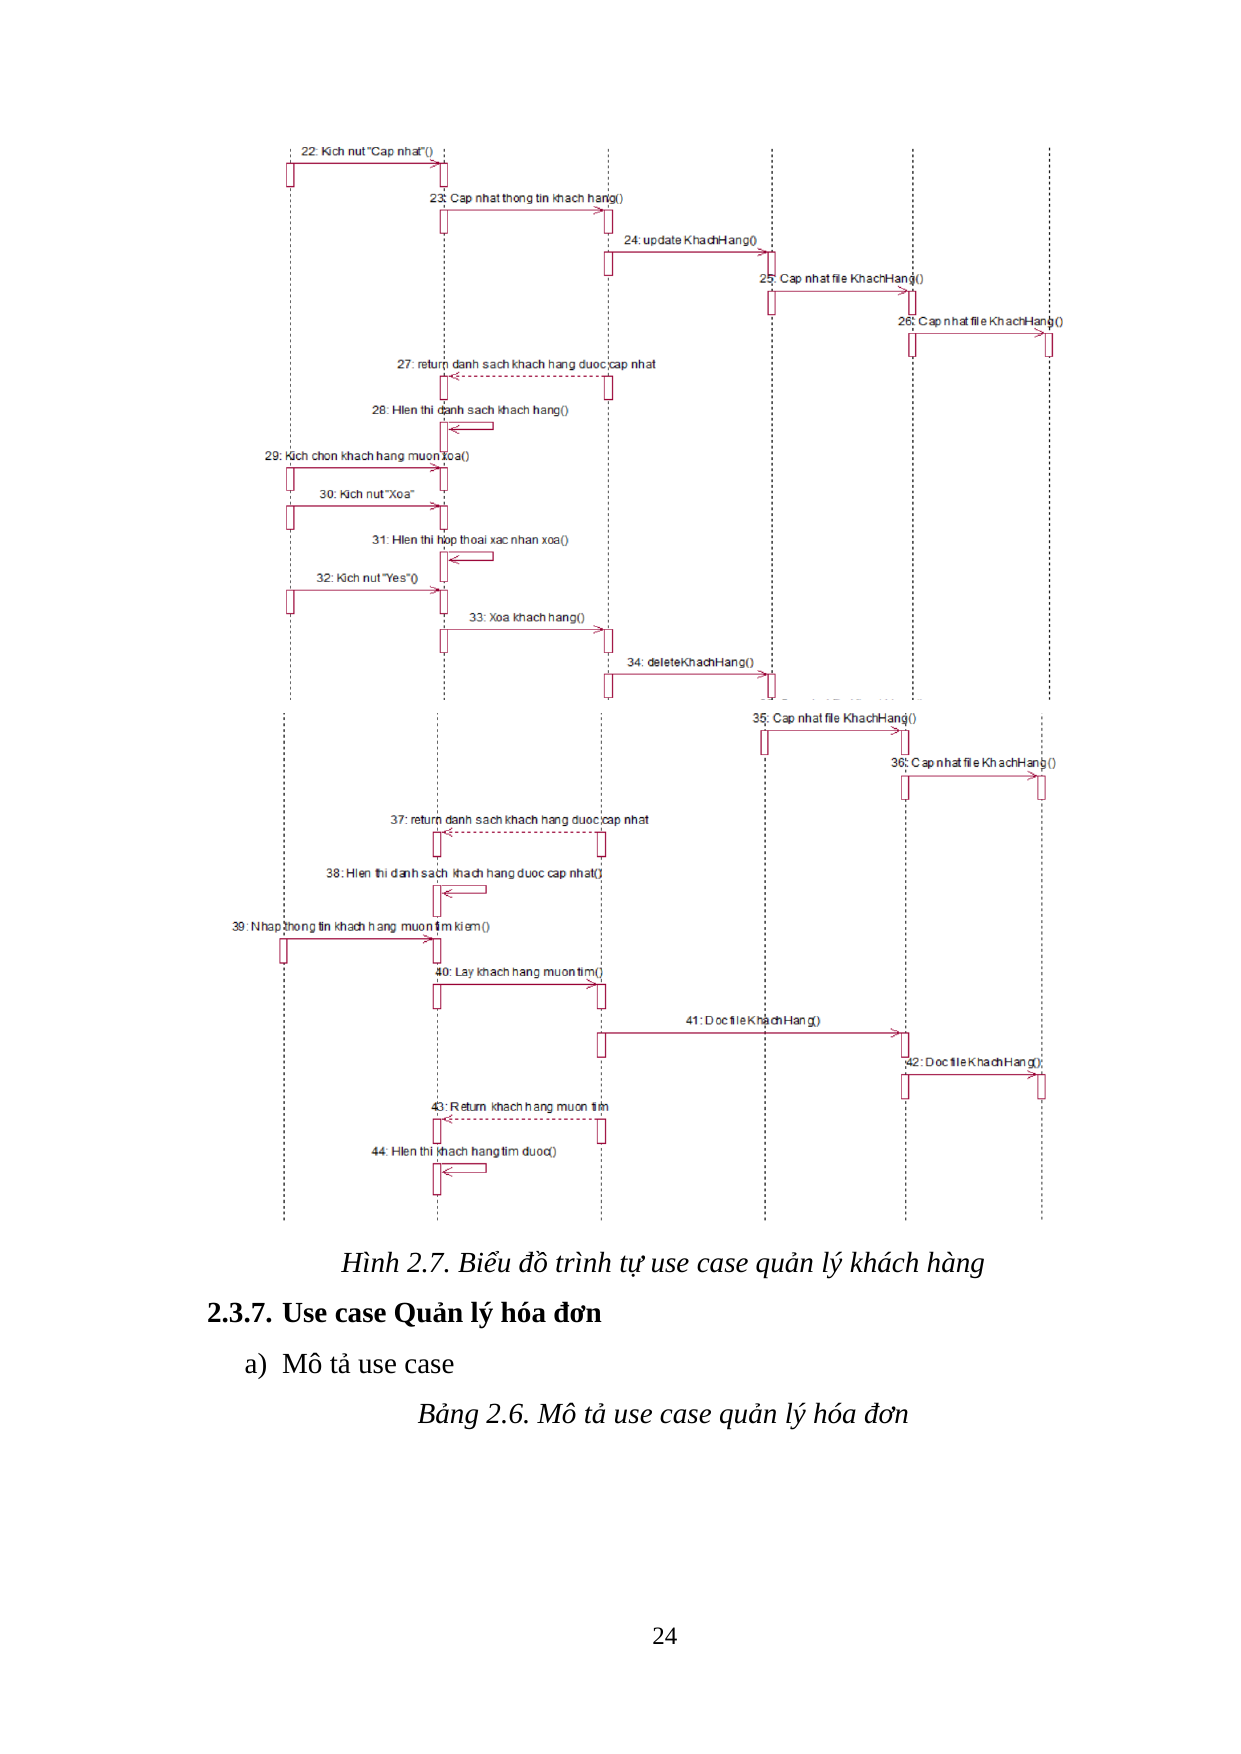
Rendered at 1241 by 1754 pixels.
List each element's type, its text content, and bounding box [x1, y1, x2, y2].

picture [206, 147, 1118, 700]
list Mô tả use case [244, 1346, 1122, 1379]
text Use case Quản lý hóa đơn [207, 1296, 1122, 1329]
picture [209, 713, 1109, 1231]
text Hình 2.7. Biểu đồ trình tự use case quản lý khách hàng [207, 1245, 1122, 1279]
text Bảng 2.6. Mô tả use case quản lý hóa đơn [207, 1396, 1122, 1430]
